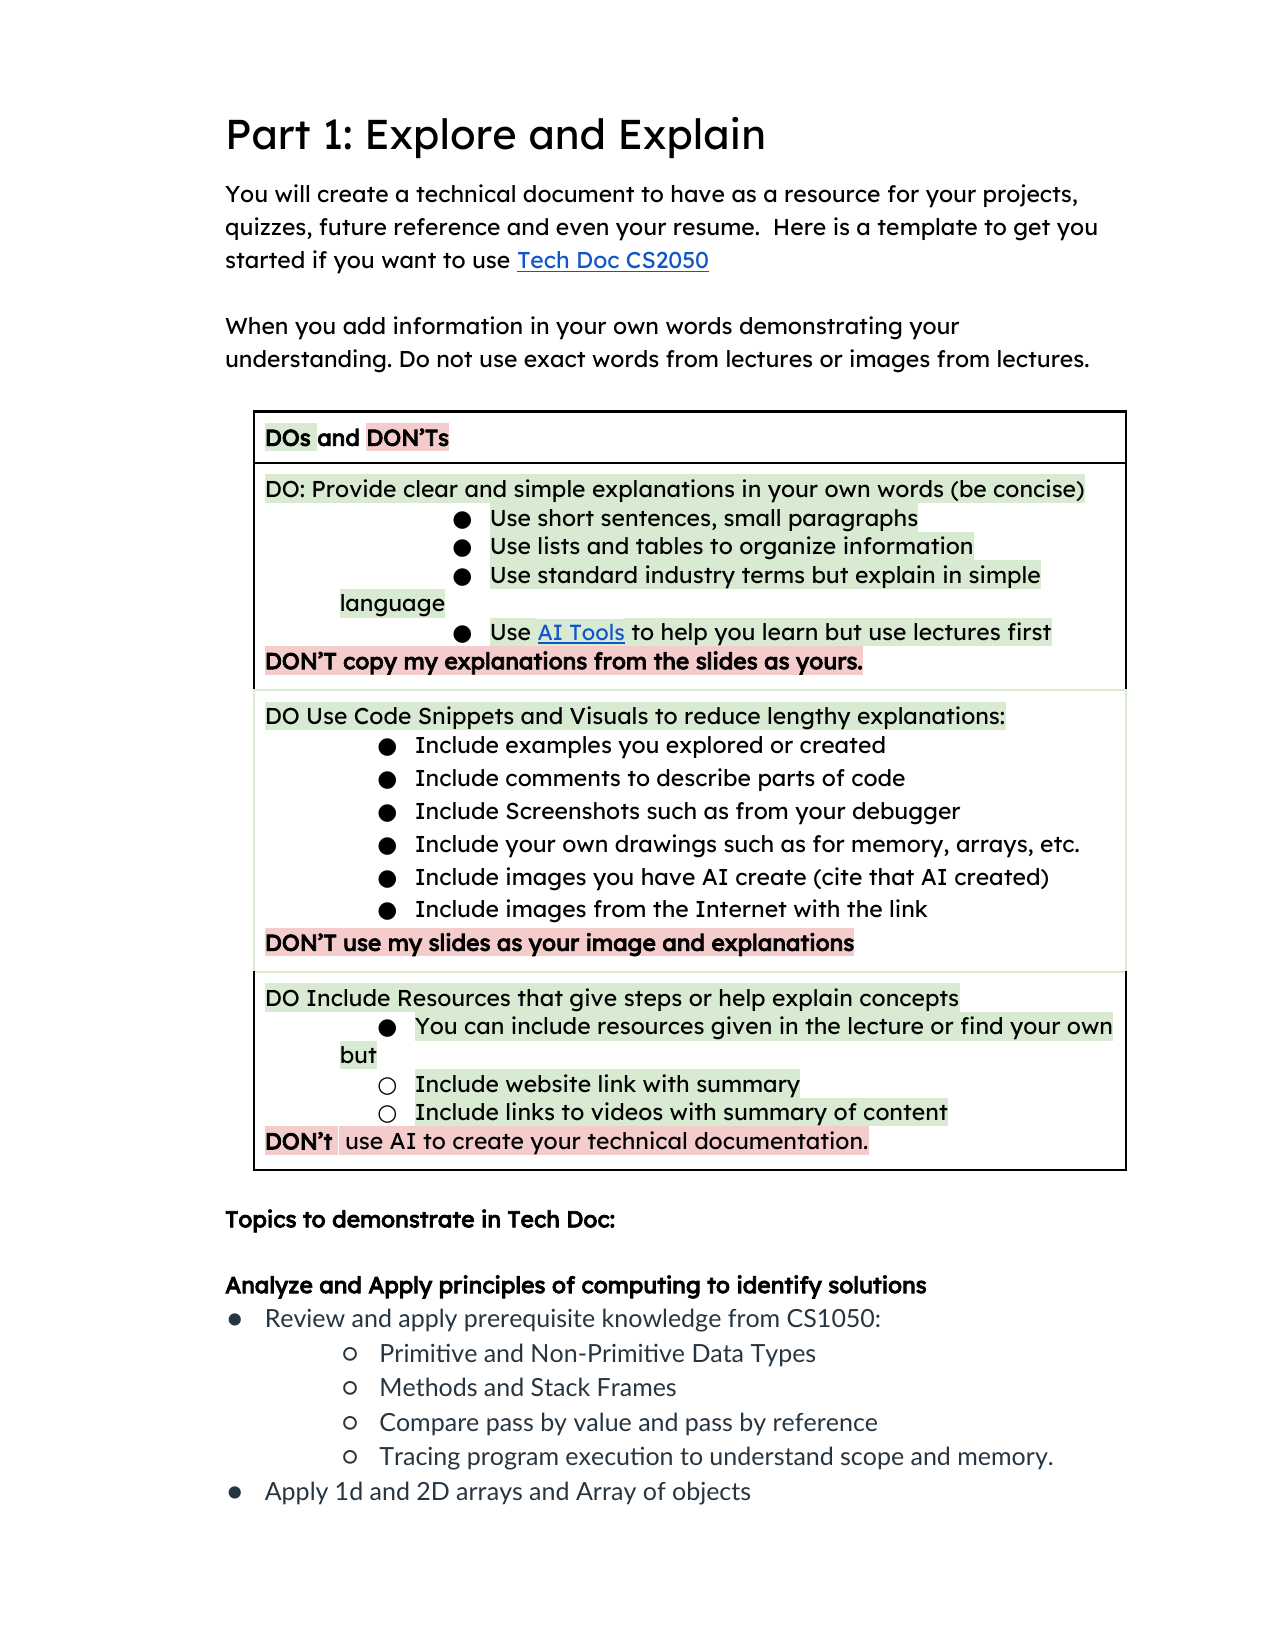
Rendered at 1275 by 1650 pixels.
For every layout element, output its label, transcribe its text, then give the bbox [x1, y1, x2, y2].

list Tracing program execution to understand scope and memory. [342, 1441, 1125, 1471]
subtitle Part 1: Explore and Explain [225, 107, 1125, 159]
list Primitive and Non-Primitive Data Types [342, 1338, 1125, 1368]
text You will create a technical document to have as a resource for your projects, quizzes, future reference and even your resume. Here is a template to get you started if you want to use Tech Doc CS2050 [225, 180, 1125, 274]
list Compare pass by value and pass by reference [342, 1407, 1125, 1437]
list Review and apply prerequisite knowledge from CS1050: [227, 1303, 1125, 1333]
list Apply 1d and 2D arrays and Array of objects [227, 1476, 1125, 1506]
text When you add information in your own words demonstrating your understanding. Do not use exact words from lectures or images from lectures. [225, 312, 1125, 373]
list Methods and Stack Frames [342, 1372, 1125, 1402]
text Analyze and Apply principles of computing to identify solutions [225, 1270, 1125, 1299]
text Topics to demonstrate in Tech Doc: [225, 1204, 1125, 1233]
